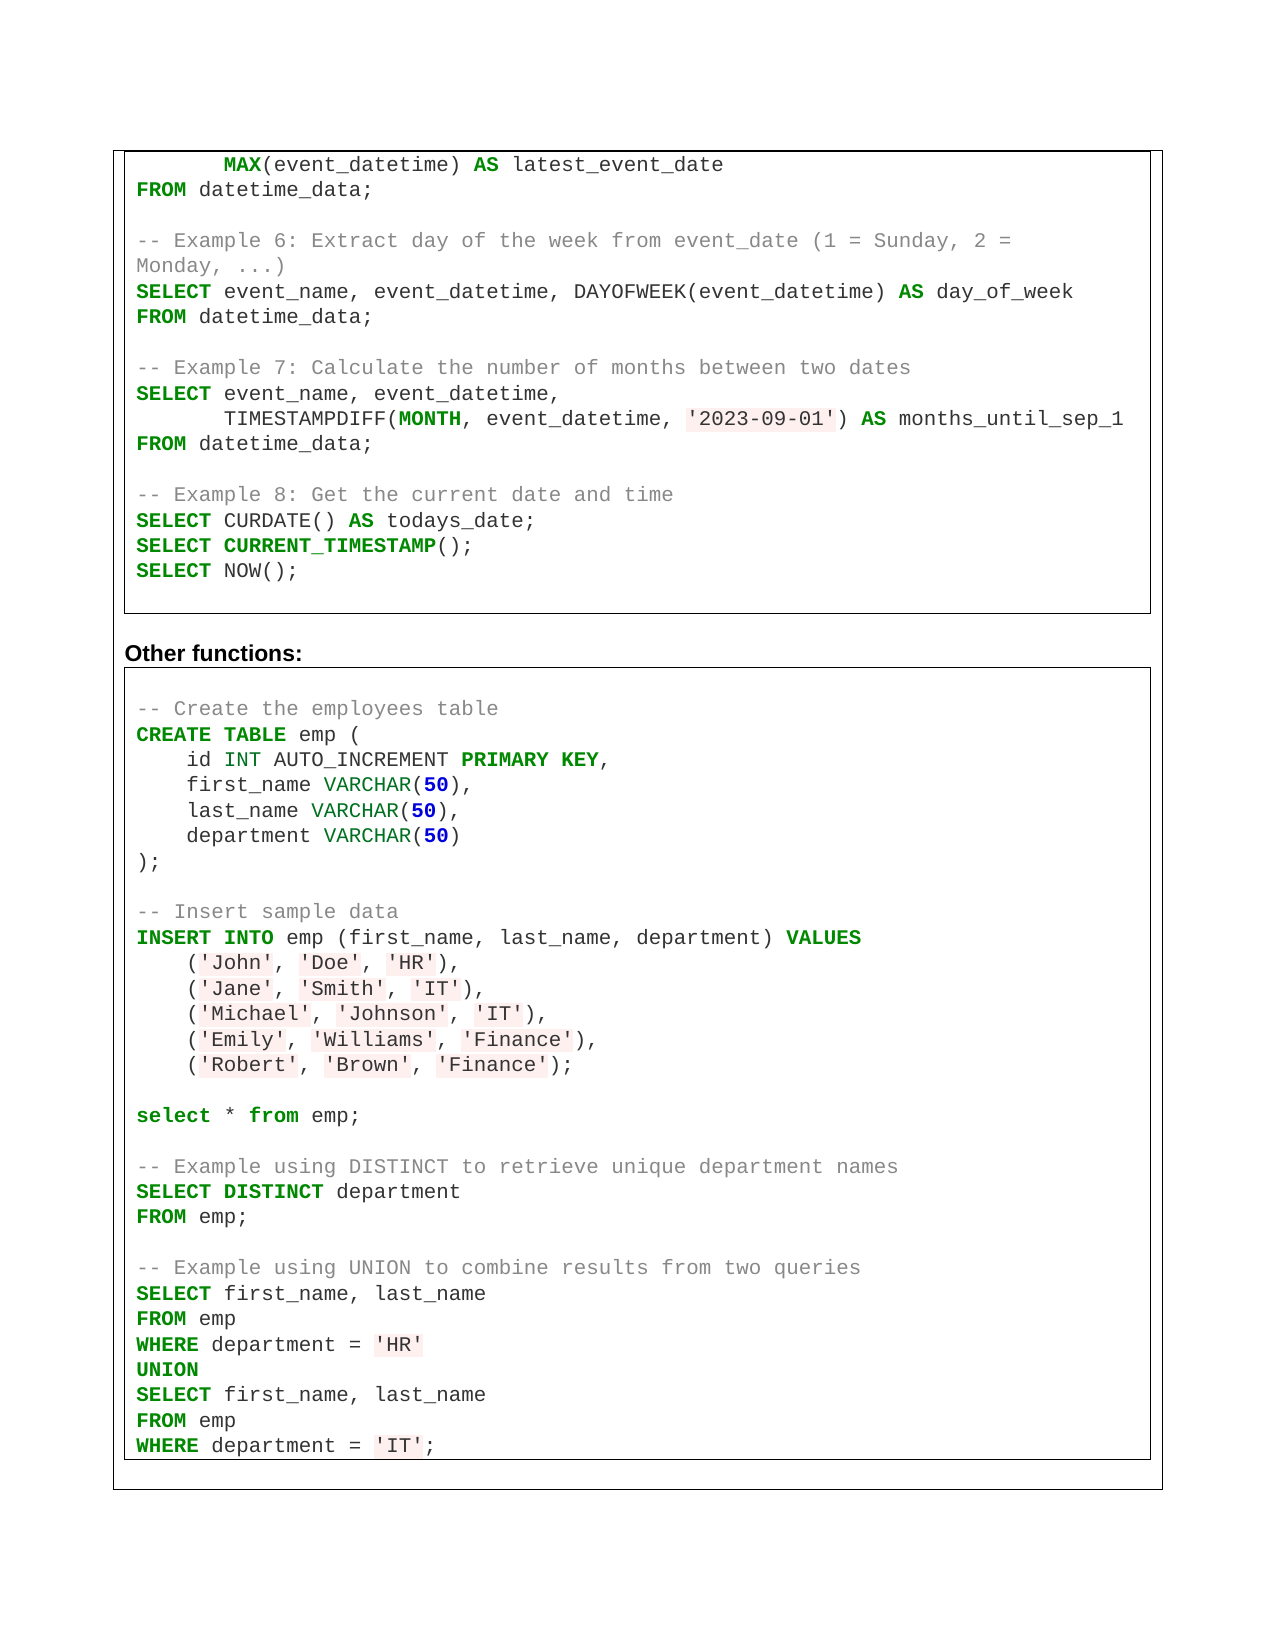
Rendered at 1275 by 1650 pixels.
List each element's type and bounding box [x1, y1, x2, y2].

table_header [114, 151, 1162, 1489]
